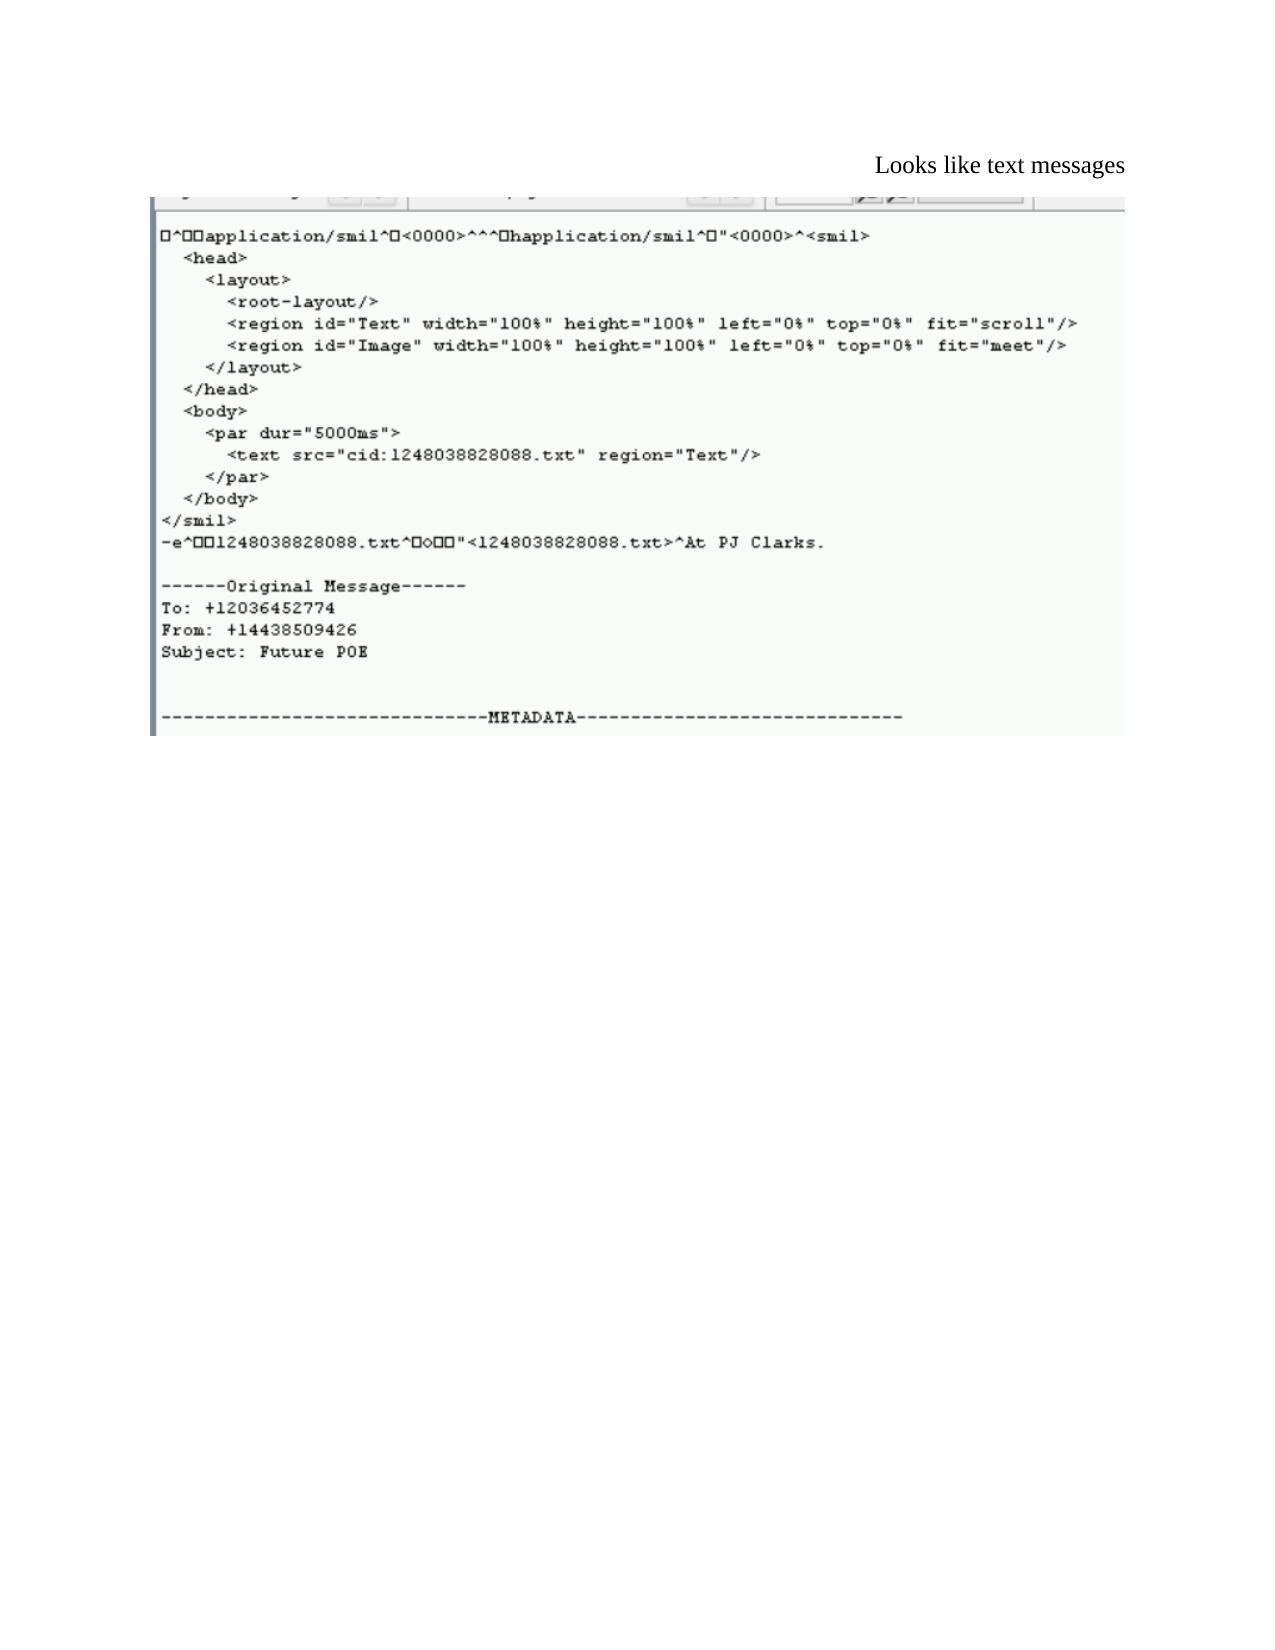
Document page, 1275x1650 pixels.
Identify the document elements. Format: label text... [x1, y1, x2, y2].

picture [150, 197, 1125, 736]
text Looks like text messages [150, 150, 1125, 179]
